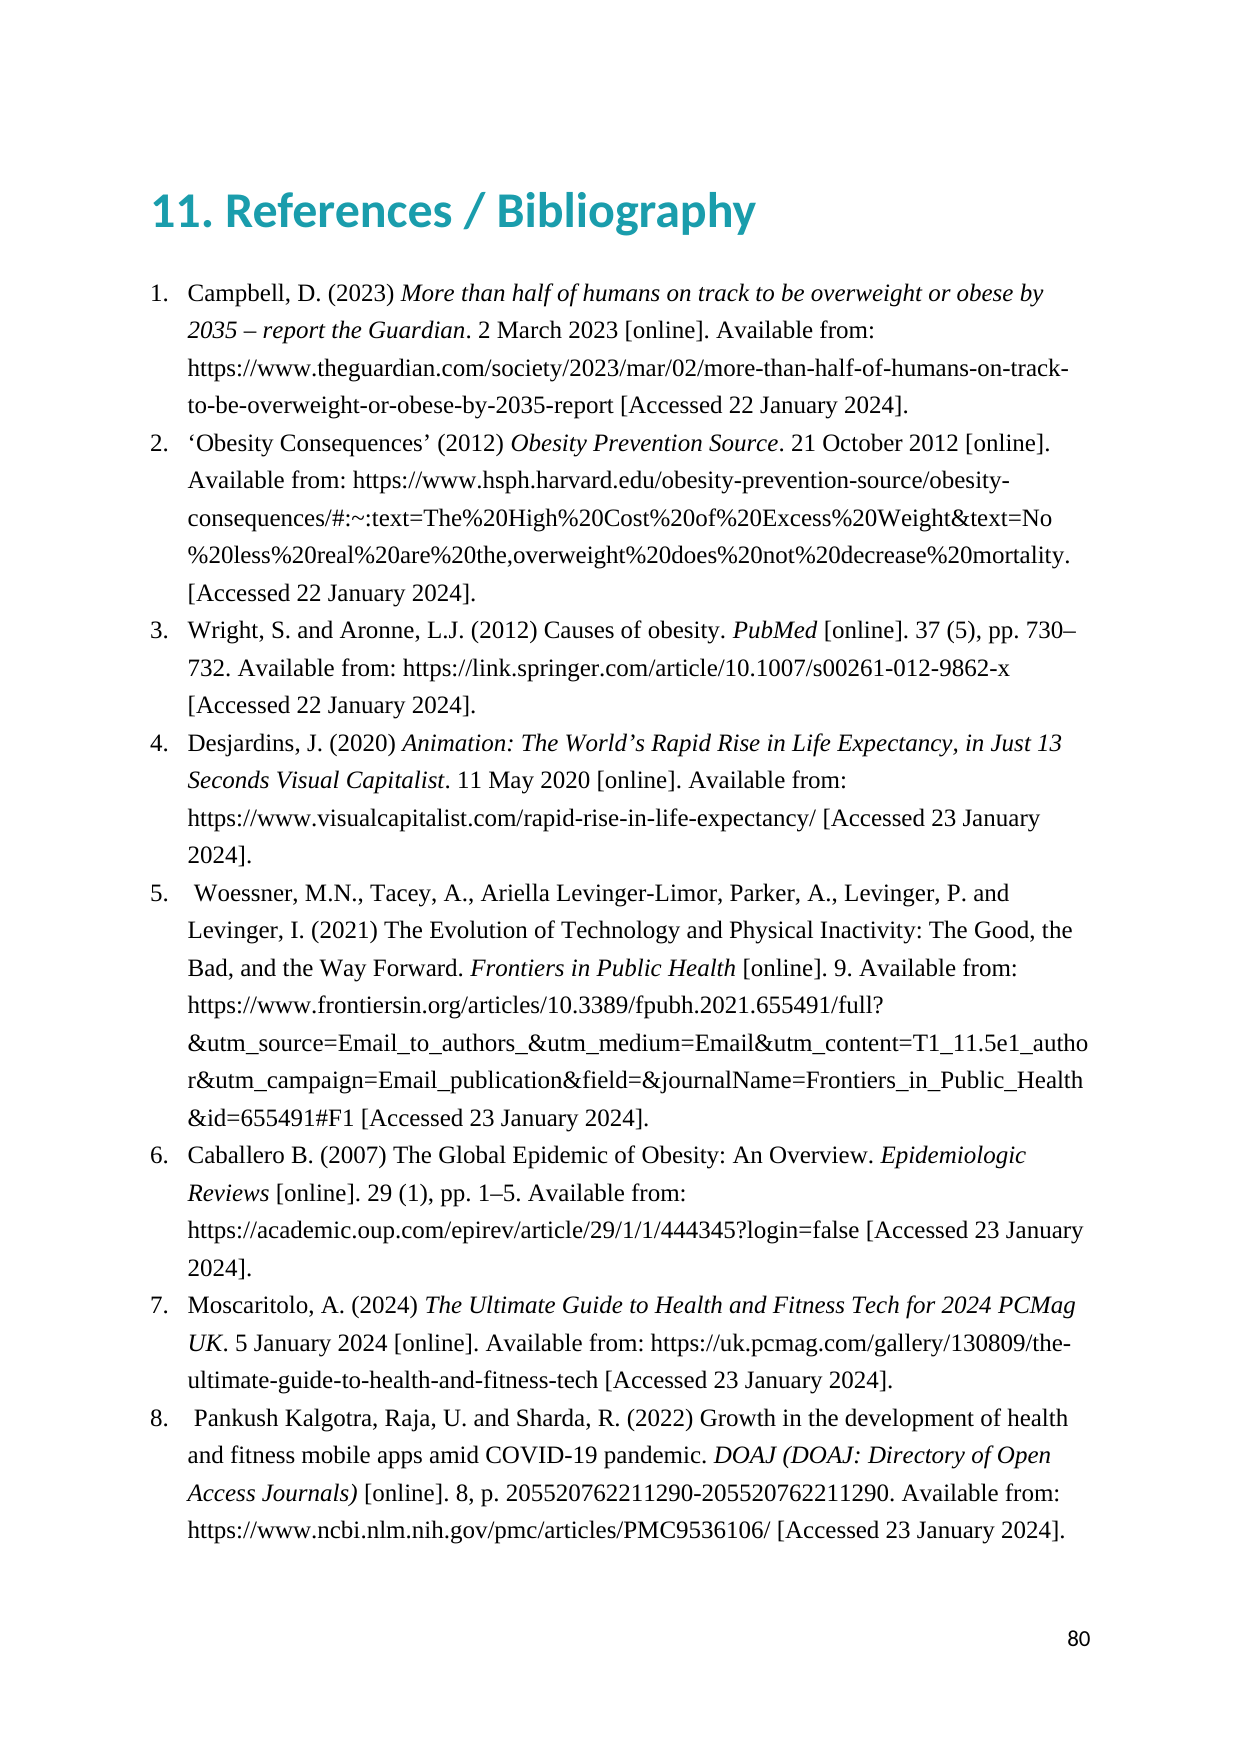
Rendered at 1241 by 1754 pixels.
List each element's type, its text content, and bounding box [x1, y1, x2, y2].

list ‌Wright, S. and Aronne, L.J. (2012) Causes of obesity. PubMed [online]. 37 (5), pp. 730–732. Available from: https://link.springer.com/article/10.1007/s00261-012-9862-x [Accessed 22 January 2024]. [150, 607, 1090, 719]
list ‘Obesity Consequences’ (2012) Obesity Prevention Source. 21 October 2012 [online]. Available from: https://www.hsph.harvard.edu/obesity-prevention-source/obesity-consequences/#:~:text=The%20High%20Cost%20of%20Excess%20Weight&text=No%20less%20real%20are%20the,overweight%20does%20not%20decrease%20mortality. [Accessed 22 January 2024]. [150, 419, 1090, 607]
list Campbell, D. (2023) More than half of humans on track to be overweight or obese by 2035 – report the Guardian. 2 March 2023 [online]. Available from: https://www.theguardian.com/society/2023/mar/02/more-than-half-of-humans-on-track-to-be-overweight-or-obese-by-2035-report [Accessed 22 January 2024]. [150, 269, 1090, 419]
list ‌ Woessner, M.N., Tacey, A., Ariella Levinger-Limor, Parker, A., Levinger, P. and Levinger, I. (2021) The Evolution of Technology and Physical Inactivity: The Good, the Bad, and the Way Forward. Frontiers in Public Health [online]. 9. Available from: https://www.frontiersin.org/articles/10.3389/fpubh.2021.655491/full?&utm_source=Email_to_authors_&utm_medium=Email&utm_content=T1_11.5e1_author&utm_campaign=Email_publication&field=&journalName=Frontiers_in_Public_Health&id=655491#F1 [Accessed 23 January 2024]. [150, 869, 1090, 1132]
list Moscaritolo, A. (2024) The Ultimate Guide to Health and Fitness Tech for 2024 PCMag UK. 5 January 2024 [online]. Available from: https://uk.pcmag.com/gallery/130809/the-ultimate-guide-to-health-and-fitness-tech [Accessed 23 January 2024]. [150, 1282, 1090, 1394]
list Desjardins, J. (2020) Animation: The World’s Rapid Rise in Life Expectancy, in Just 13 Seconds Visual Capitalist. 11 May 2020 [online]. Available from: https://www.visualcapitalist.com/rapid-rise-in-life-expectancy/ [Accessed 23 January 2024]. [150, 719, 1090, 869]
list ‌ Pankush Kalgotra, Raja, U. and Sharda, R. (2022) Growth in the development of health and fitness mobile apps amid COVID-19 pandemic. DOAJ (DOAJ: Directory of Open Access Journals) [online]. 8, p. 205520762211290-205520762211290. Available from: https://www.ncbi.nlm.nih.gov/pmc/articles/PMC9536106/ [Accessed 23 January 2024]. [150, 1394, 1090, 1544]
list ‌Caballero B. (2007) The Global Epidemic of Obesity: An Overview. Epidemiologic Reviews [online]. 29 (1), pp. 1–5. Available from: https://academic.oup.com/epirev/article/29/1/1/444345?login=false [Accessed 23 January 2024]. [150, 1132, 1090, 1282]
subtitle References / Bibliography [150, 179, 1090, 240]
